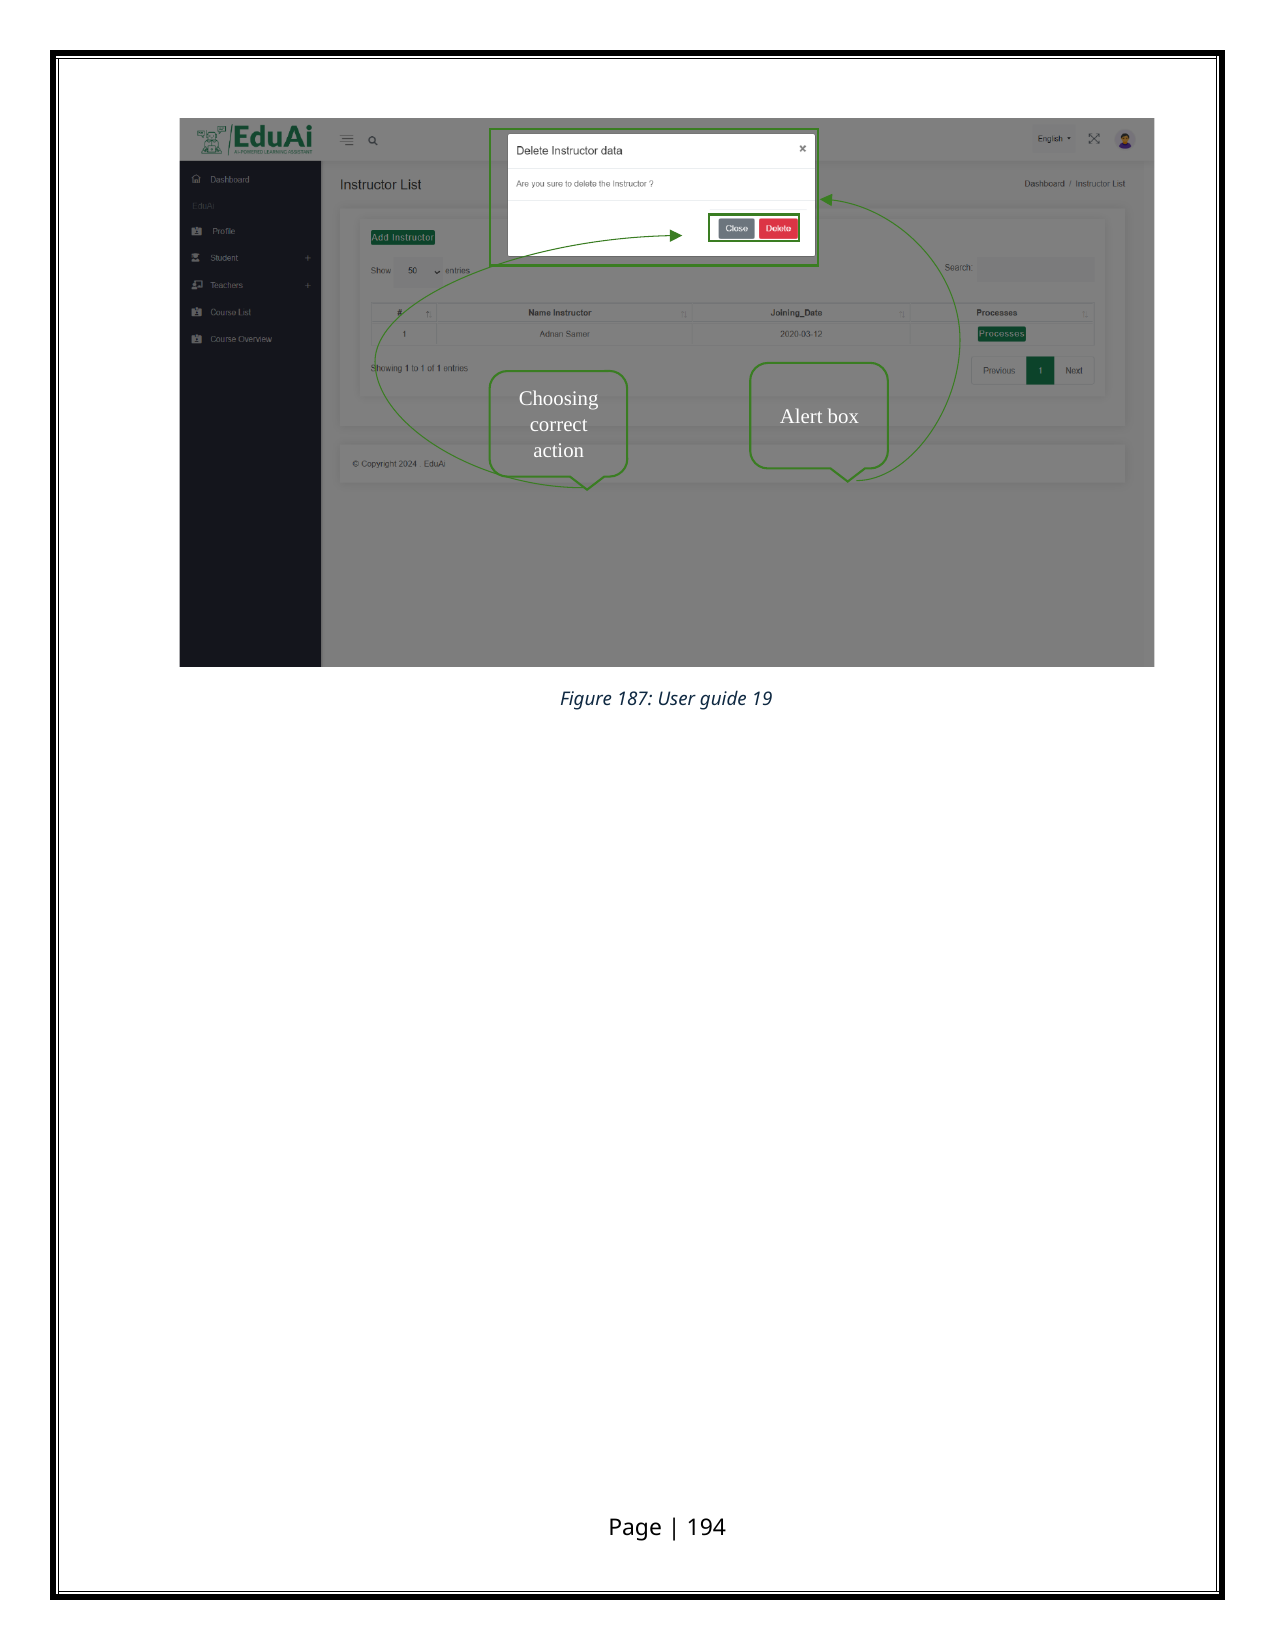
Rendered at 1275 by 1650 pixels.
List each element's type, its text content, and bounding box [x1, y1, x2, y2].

picture [179, 118, 1155, 667]
text Figure 187: User guide 19 [177, 686, 1157, 711]
